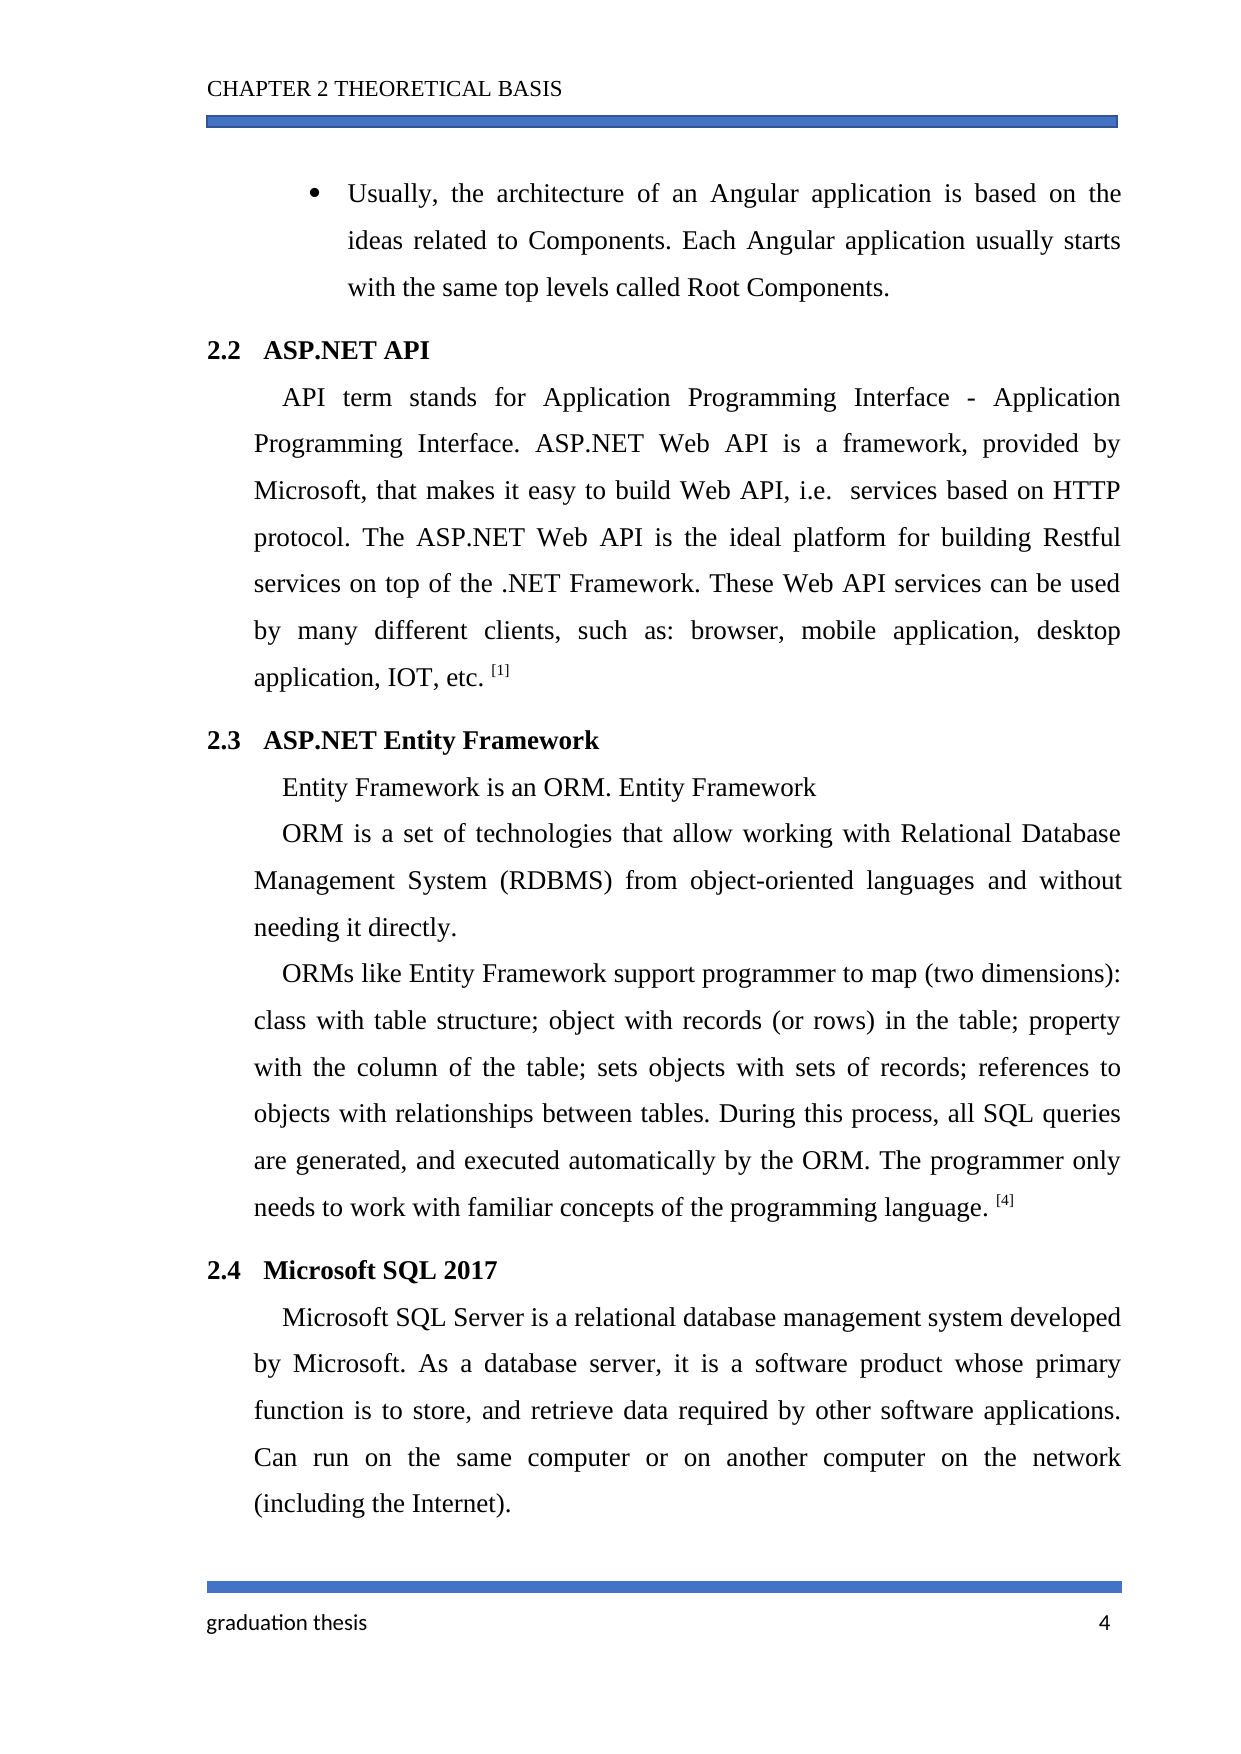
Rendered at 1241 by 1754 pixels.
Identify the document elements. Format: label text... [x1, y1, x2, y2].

subtitle ASP.NET Entity Framework [207, 724, 1122, 755]
list ORMs like Entity Framework support programmer to map (two dimensions): class with table structure; object with records (or rows) in the table; property with the column of the table; sets objects with sets of records; references to objects with relationships between tables. During this process, all SQL queries are generated, and executed automatically by the ORM. The programmer only needs to work with familiar concepts of the programming language. [4] [254, 957, 1122, 1222]
list Entity Framework is an ORM. Entity Framework [254, 771, 1122, 802]
list ORM is a set of technologies that allow working with Relational Database Management System (RDBMS) from object-oriented languages ​​and without needing it directly. [254, 817, 1122, 942]
list Usually, the architecture of an Angular application is based on the ideas related to Components. Each Angular application usually starts with the same top levels called Root Components. [310, 177, 1122, 302]
subtitle ASP.NET API [207, 334, 1122, 365]
list Microsoft SQL Server is a relational database management system developed by Microsoft. As a database server, it is a software product whose primary function is to store, and retrieve data required by other software applications. Can run on the same computer or on another computer on the network (including the Internet). [254, 1301, 1122, 1518]
list API term stands for Application Programming Interface - Application Programming Interface. ASP.NET Web API is a framework, provided by Microsoft, that makes it easy to build Web API, i.e. services based on HTTP protocol. The ASP.NET Web API is the ideal platform for building Restful services on top of the .NET Framework. These Web API services can be used by many different clients, such as: browser, mobile application, desktop application, IOT, etc. [1] [254, 381, 1122, 692]
subtitle Microsoft SQL 2017 [207, 1254, 1122, 1285]
